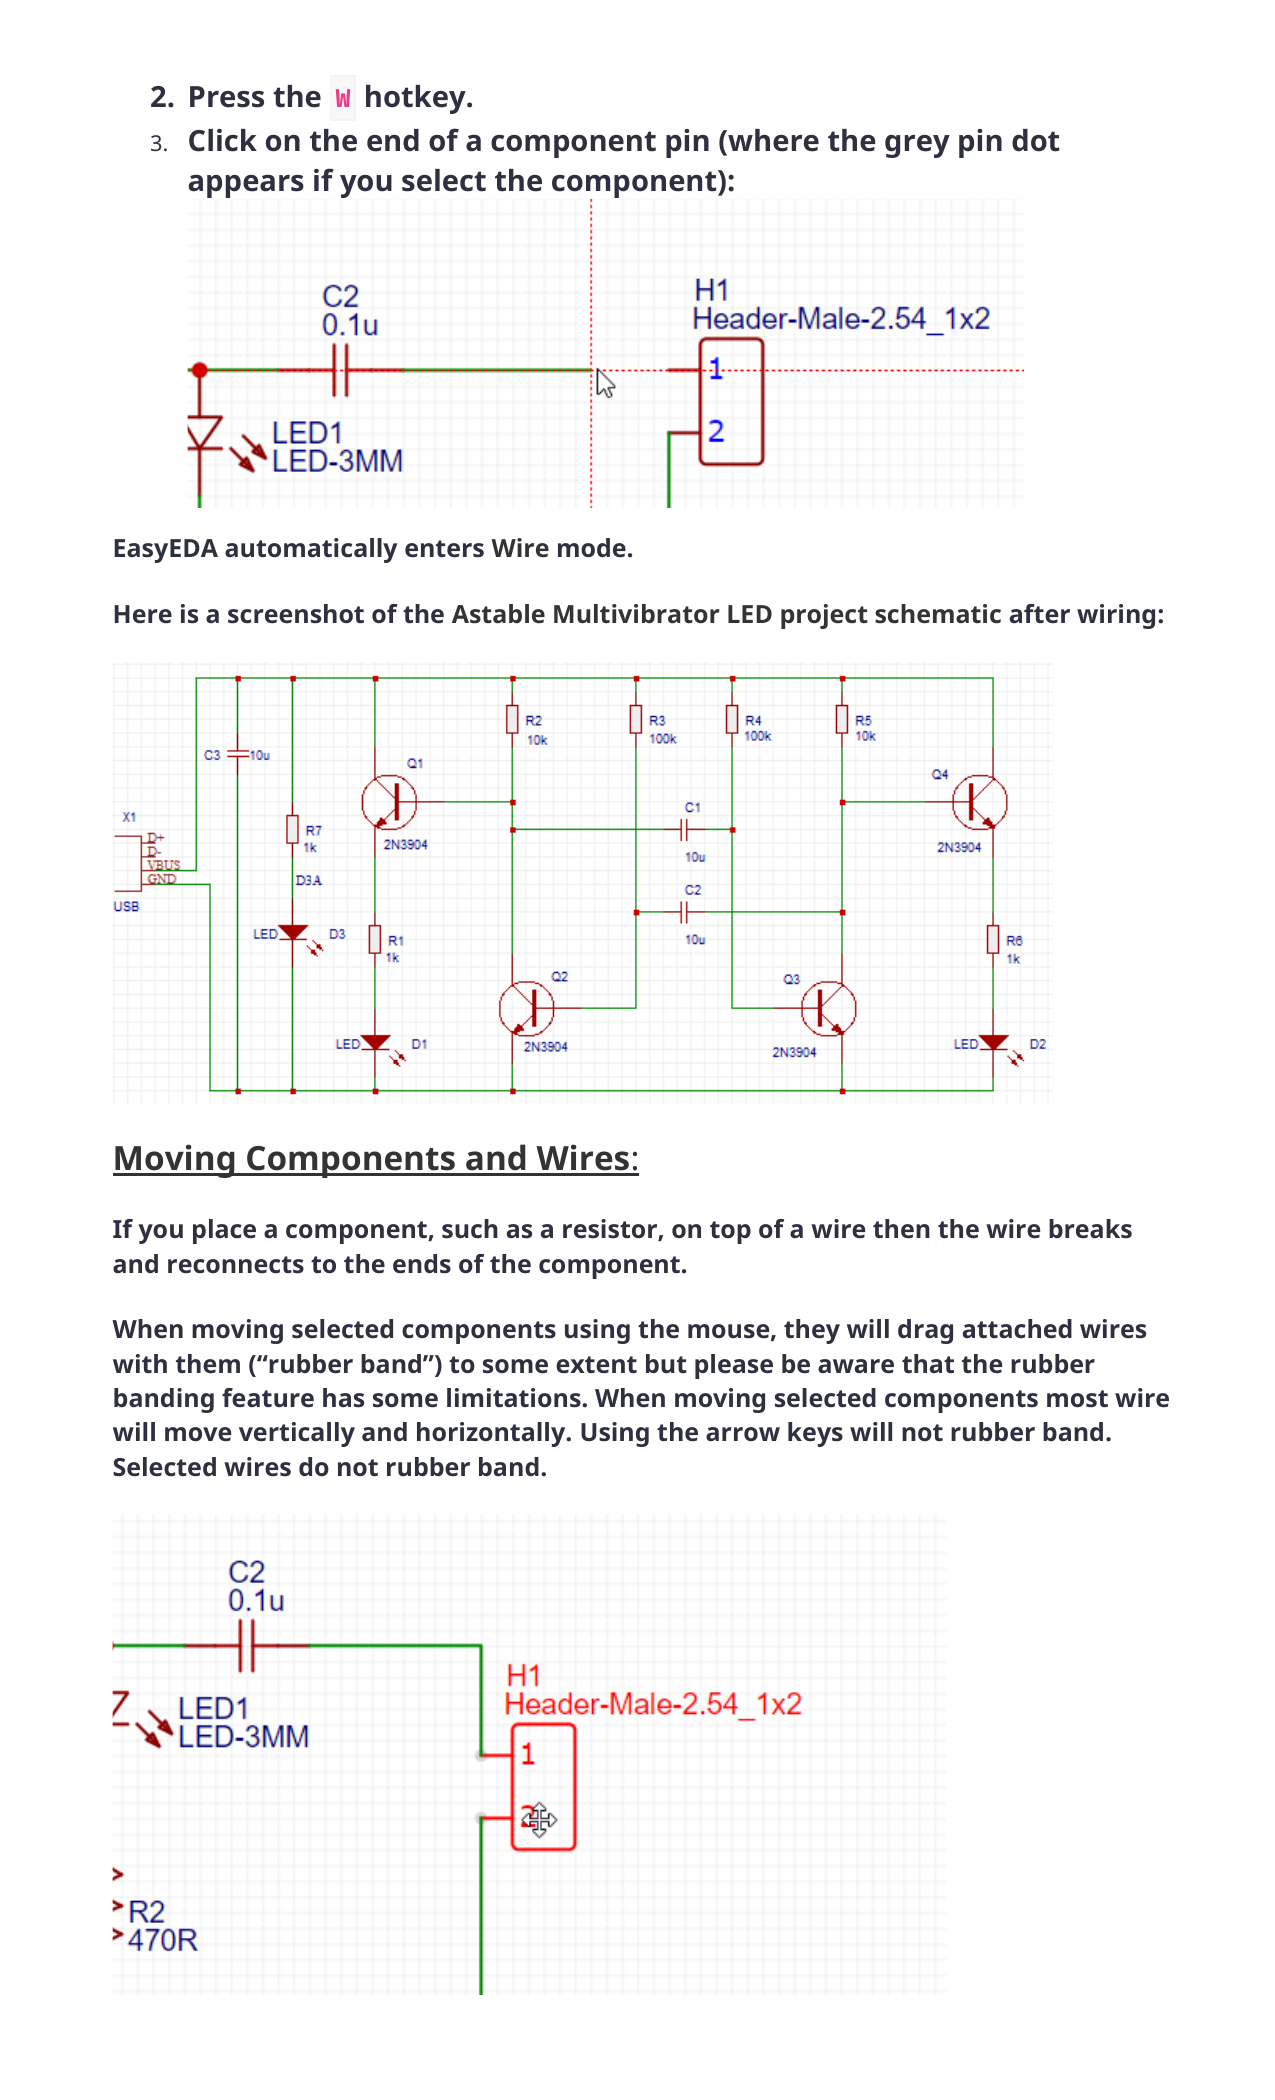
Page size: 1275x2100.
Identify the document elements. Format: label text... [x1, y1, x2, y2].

text EasyEDA automatically enters Wire mode. [112, 531, 1184, 565]
picture [187, 199, 1024, 508]
text Here is a screenshot of the Astable Multivibrator LED project schematic after wiring: [112, 596, 1184, 631]
picture [112, 1514, 947, 1995]
picture [112, 662, 1053, 1104]
list Press the W hotkey. [356, 75, 1184, 121]
list Press the W hotkey. [150, 75, 330, 121]
text Moving Components and Wires: [112, 1135, 1184, 1180]
text If you place a component, such as a resistor, on top of a wire then the wire breaks and reconnects to the ends of the component. [112, 1212, 1184, 1280]
text When moving selected components using the mouse, they will drag attached wires with them (“rubber band”) to some extent but please be aware that the rubber banding feature has some limitations. When moving selected components most wire will move vertically and horizontally. Using the arrow keys will not rubber band. Selected wires do not rubber band. [112, 1312, 1184, 1483]
